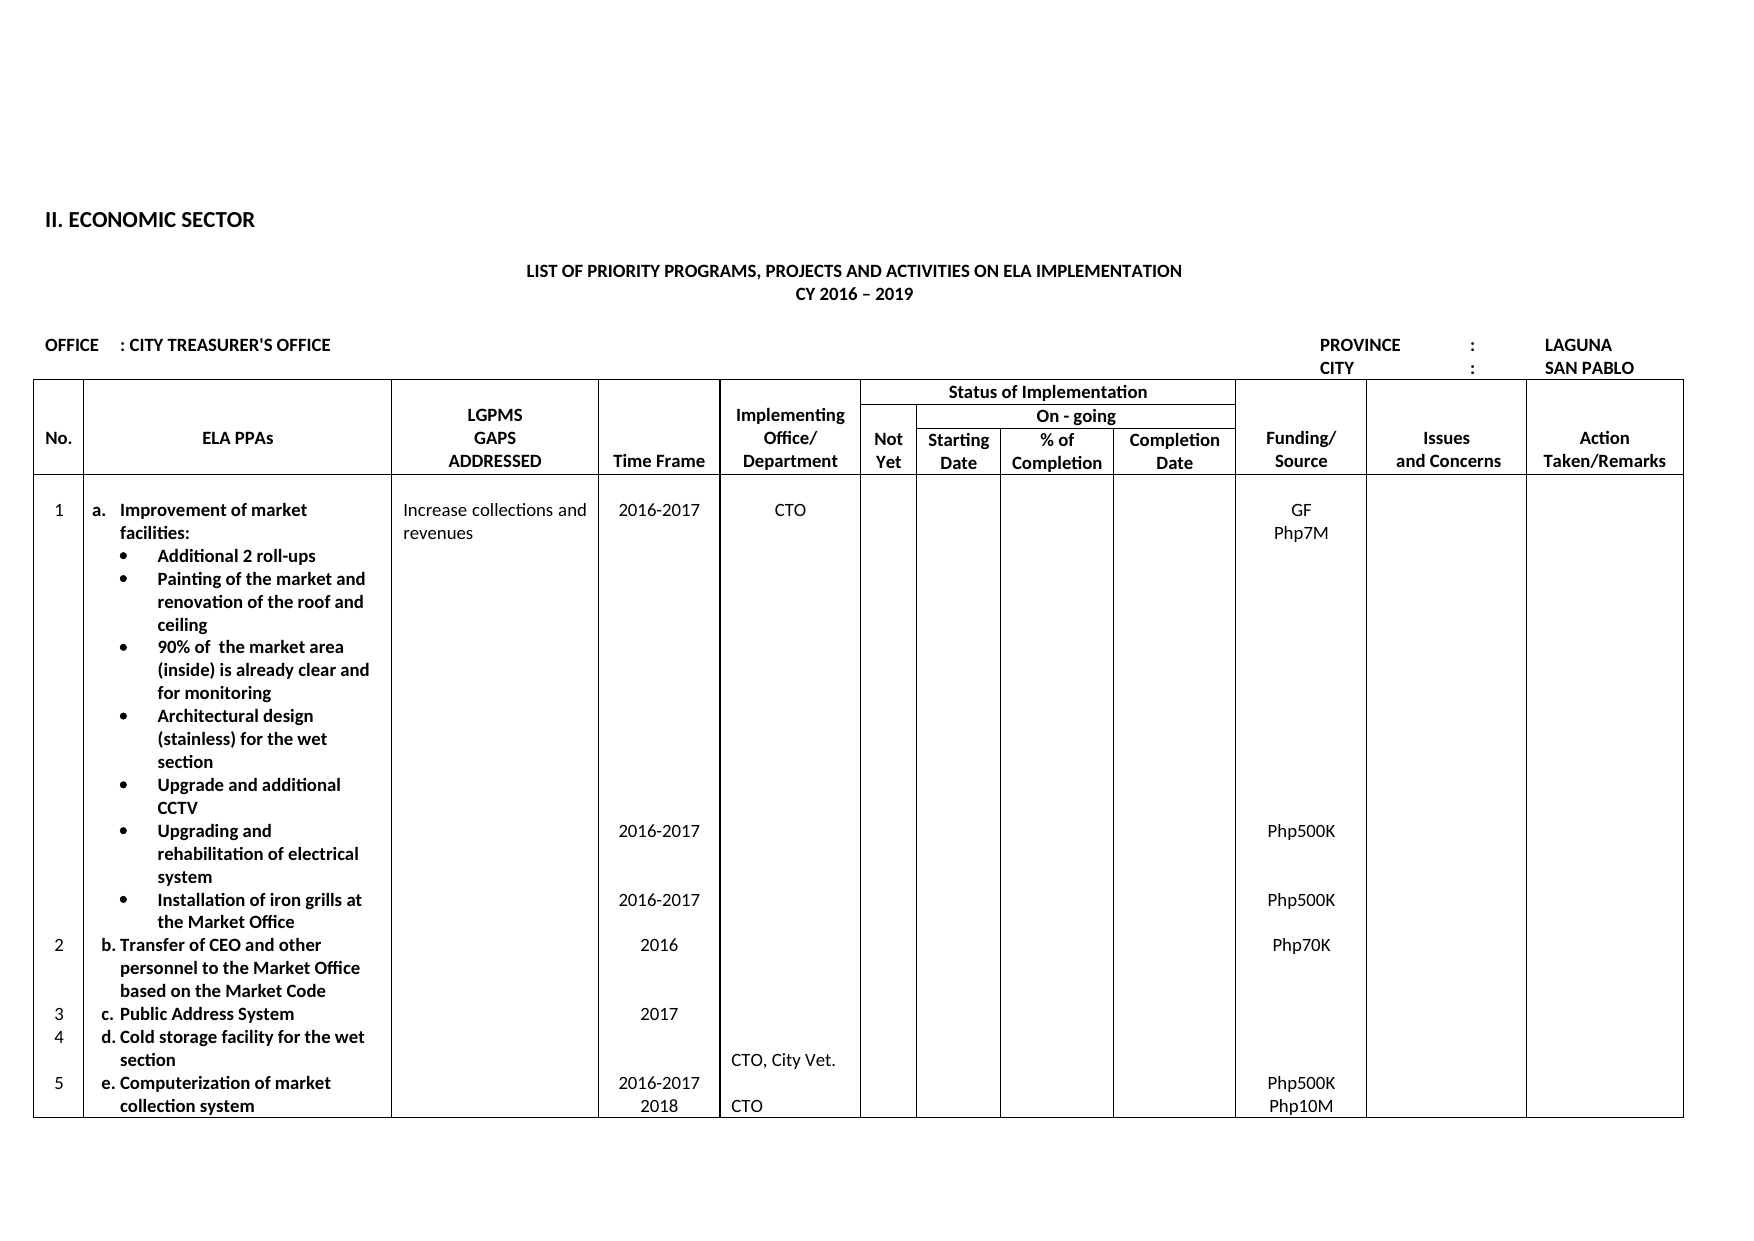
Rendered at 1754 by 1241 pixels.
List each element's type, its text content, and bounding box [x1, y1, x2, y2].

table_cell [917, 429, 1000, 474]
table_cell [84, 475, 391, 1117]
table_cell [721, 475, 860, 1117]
text II. ECONOMIC SECTOR [45, 206, 1664, 233]
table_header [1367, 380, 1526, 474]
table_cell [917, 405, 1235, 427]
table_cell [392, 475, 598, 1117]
text OFFICE : CITY TREASURER'S OFFICE PROVINCE : LAGUNA [45, 333, 1664, 356]
text LIST OF PRIORITY PROGRAMS, PROJECTS AND ACTIVITIES ON ELA IMPLEMENTATION [45, 259, 1664, 282]
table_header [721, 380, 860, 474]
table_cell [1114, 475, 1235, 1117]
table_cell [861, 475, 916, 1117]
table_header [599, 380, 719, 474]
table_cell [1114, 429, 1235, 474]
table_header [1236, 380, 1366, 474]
text CITY : SAN PABLO [45, 356, 1664, 379]
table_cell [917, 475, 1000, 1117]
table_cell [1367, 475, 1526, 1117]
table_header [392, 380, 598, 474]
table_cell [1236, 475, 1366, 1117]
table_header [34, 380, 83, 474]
text CY 2016 – 2019 [45, 282, 1664, 305]
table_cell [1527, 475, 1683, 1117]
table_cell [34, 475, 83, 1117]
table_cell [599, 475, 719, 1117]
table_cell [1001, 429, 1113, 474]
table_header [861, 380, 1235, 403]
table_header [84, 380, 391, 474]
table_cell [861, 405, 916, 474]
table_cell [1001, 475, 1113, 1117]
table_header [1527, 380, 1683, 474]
